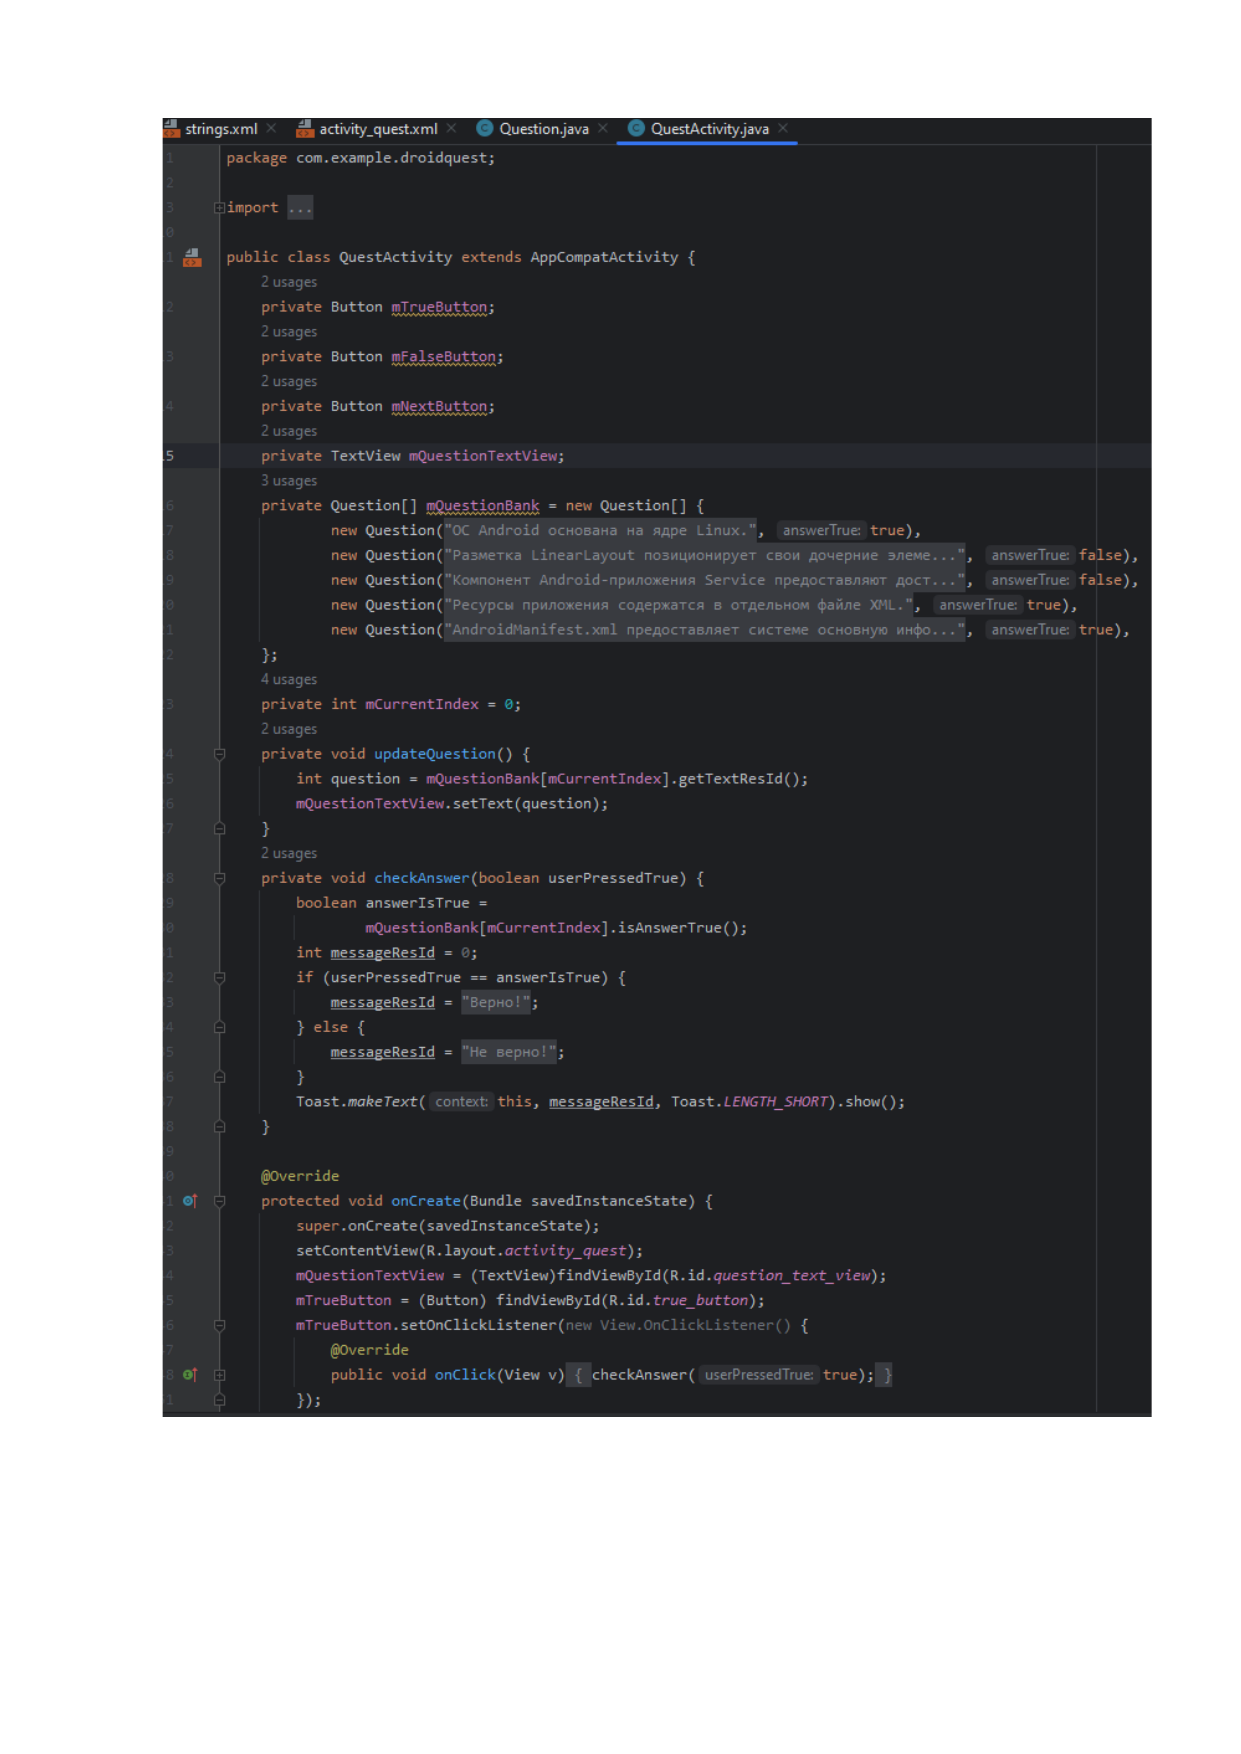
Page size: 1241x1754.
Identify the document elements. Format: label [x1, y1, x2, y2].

picture [162, 118, 1152, 1417]
